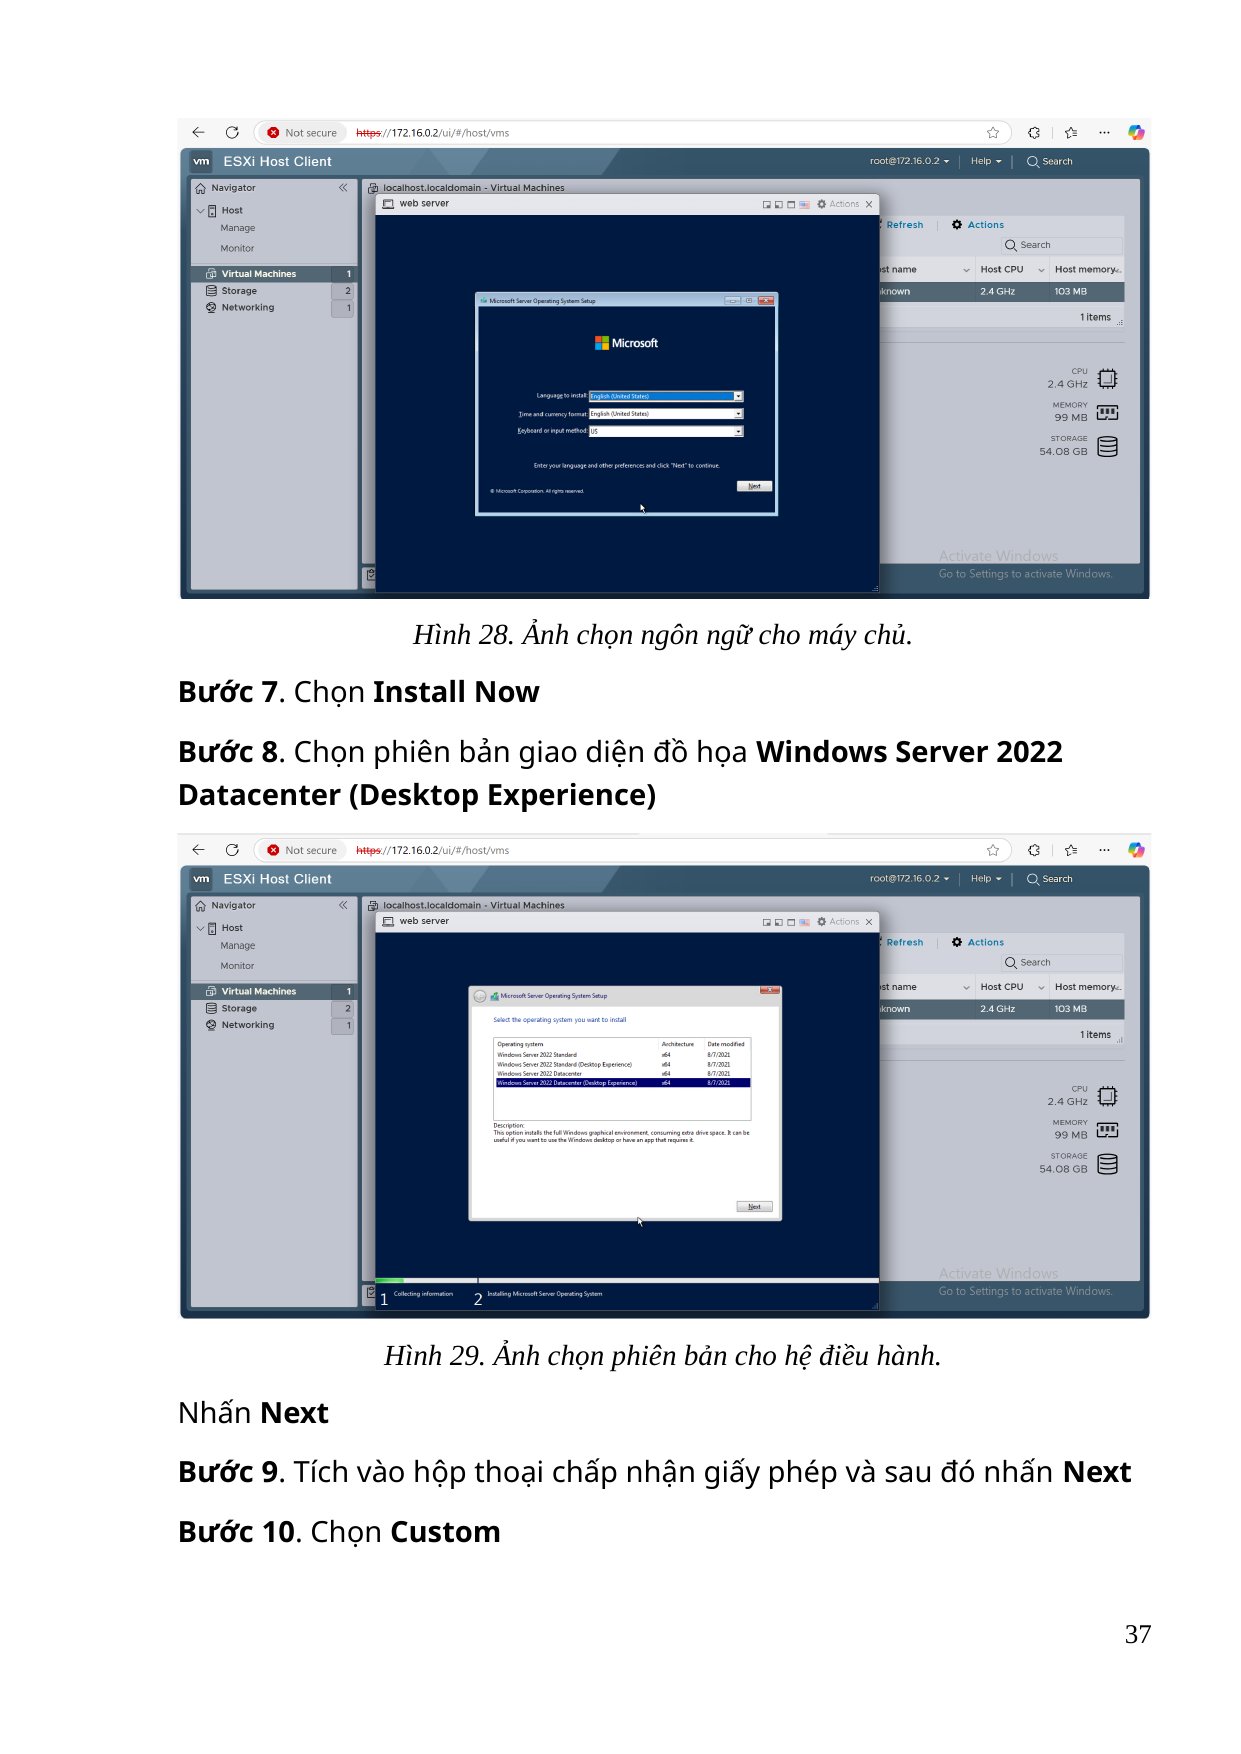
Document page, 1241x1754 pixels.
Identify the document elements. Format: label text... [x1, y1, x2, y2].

text Hình 29. Ảnh chọn phiên bản cho hệ điều hành. [177, 1338, 1152, 1371]
text Bước 8. Chọn phiên bản giao diện đồ họa Windows Server 2022 Datacenter (Desktop Experience) [177, 731, 1152, 814]
text Bước 10. Chọn Custom [177, 1511, 1152, 1551]
text Bước 7. Chọn Install Now [177, 672, 1152, 711]
picture [177, 833, 1152, 1319]
picture [177, 118, 1152, 599]
text Bước 9. Tích vào hộp thoại chấp nhận giấy phép và sau đó nhấn Next [177, 1451, 1152, 1491]
text Hình 28. Ảnh chọn ngôn ngữ cho máy chủ. [177, 617, 1152, 651]
text Nhấn Next [177, 1392, 1152, 1432]
